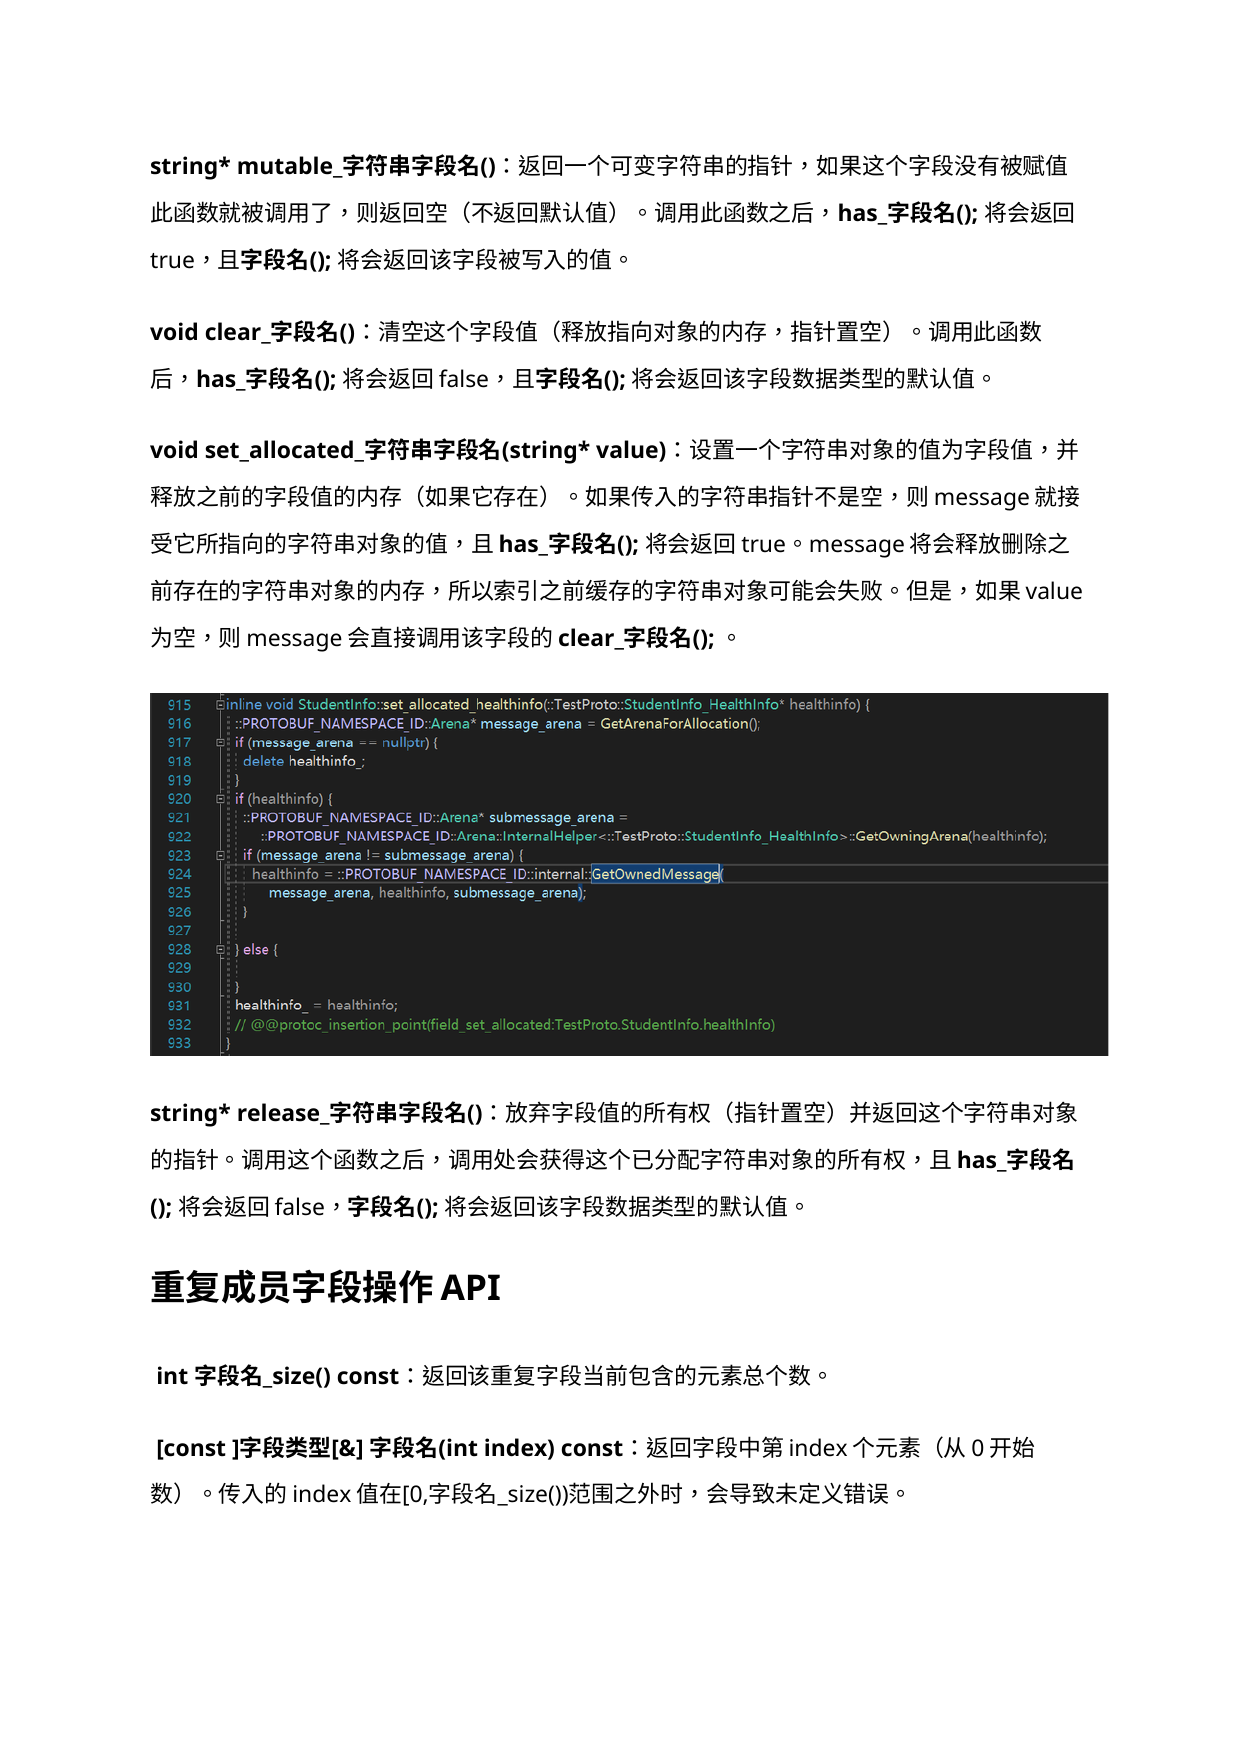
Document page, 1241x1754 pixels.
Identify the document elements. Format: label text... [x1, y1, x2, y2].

text string* mutable_字符串字段名()：返回一个可变字符串的指针，如果这个字段没有被赋值此函数就被调用了，则返回空（不返回默认值）。调用此函数之后，has_字段名(); 将会返回true，且字段名(); 将会返回该字段被写入的值。 [150, 150, 1090, 275]
text [const ]字段类型[&] 字段名(int index) const：返回字段中第index个元素（从0开始数）。传入的index值在[0,字段名_size())范围之外时，会导致未定义错误。 [150, 1431, 1090, 1509]
text int 字段名_size() const：返回该重复字段当前包含的元素总个数。 [150, 1359, 1090, 1391]
picture [150, 693, 1109, 1056]
text void clear_字段名()：清空这个字段值（释放指向对象的内存，指针置空）。调用此函数后，has_字段名(); 将会返回false，且字段名(); 将会返回该字段数据类型的默认值。 [150, 316, 1090, 394]
text string* release_字符串字段名()：放弃字段值的所有权（指针置空）并返回这个字符串对象的指针。调用这个函数之后，调用处会获得这个已分配字符串对象的所有权，且has_字段名(); 将会返回false，字段名(); 将会返回该字段数据类型的默认值。 [150, 1097, 1090, 1222]
text void set_allocated_字符串字段名(string* value)：设置一个字符串对象的值为字段值，并释放之前的字段值的内存（如果它存在）。如果传入的字符串指针不是空，则message就接受它所指向的字符串对象的值，且has_字段名(); 将会返回true。message将会释放删除之前存在的字符串对象的内存，所以索引之前缓存的字符串对象可能会失败。但是，如果value为空，则message会直接调用该字段的clear_字段名(); 。 [150, 434, 1090, 653]
subtitle 重复成员字段操作API [150, 1262, 1090, 1311]
